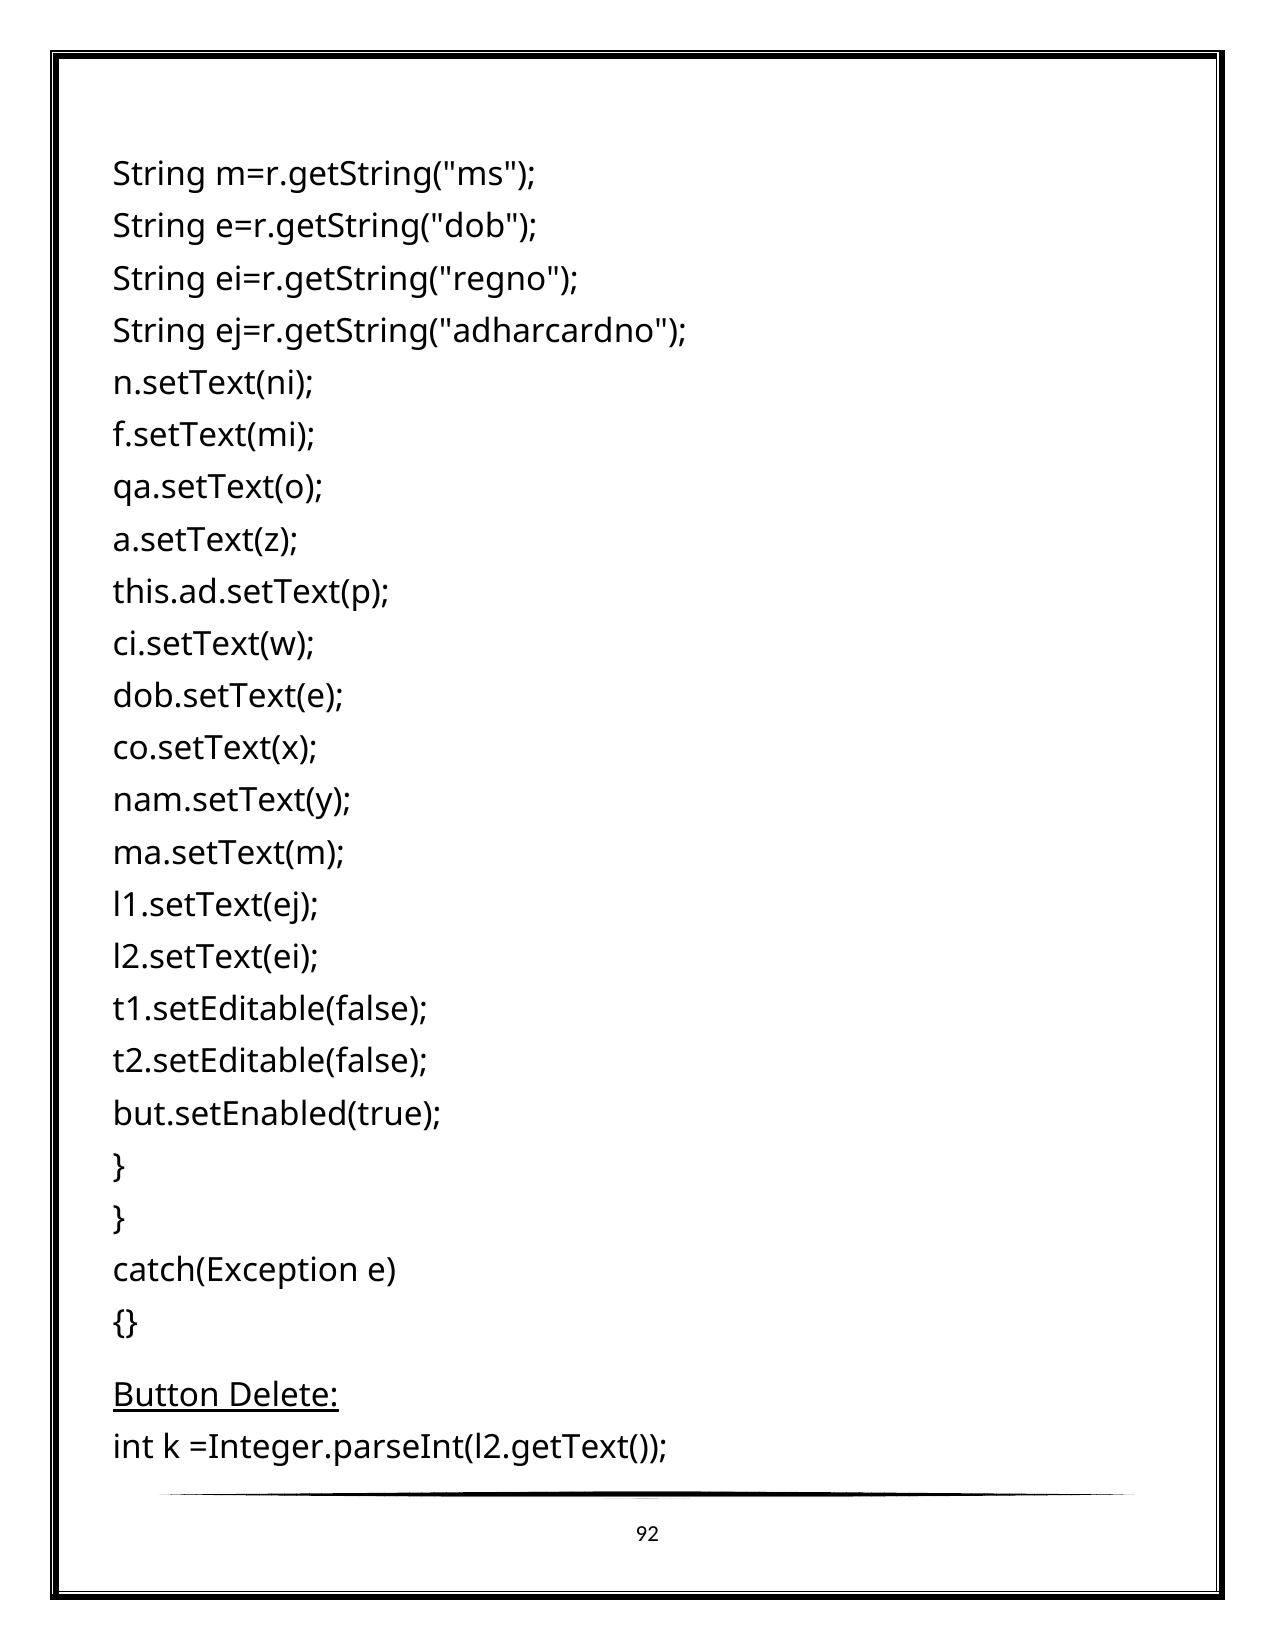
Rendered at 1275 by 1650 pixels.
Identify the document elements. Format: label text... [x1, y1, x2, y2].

text {} [112, 1298, 1181, 1343]
text dob.setText(e); [112, 672, 1181, 717]
text } [112, 1194, 1181, 1239]
text f.setText(mi); [112, 411, 1181, 456]
text but.setEnabled(true); [112, 1089, 1181, 1135]
text String ej=r.getString("adharcardno"); [112, 307, 1181, 352]
text Button Delete: [112, 1371, 1181, 1417]
text l2.setText(ei); [112, 933, 1181, 978]
text l1.setText(ej); [112, 881, 1181, 926]
text a.setText(z); [112, 515, 1181, 561]
text int k =Integer.parseInt(l2.getText()); [112, 1423, 1181, 1469]
text } [112, 1142, 1181, 1187]
text String ei=r.getString("regno"); [112, 254, 1181, 300]
text nam.setText(y); [112, 776, 1181, 822]
text co.setText(x); [112, 724, 1181, 769]
text t1.setEditable(false); [112, 985, 1181, 1030]
text this.ad.setText(p); [112, 567, 1181, 613]
text qa.setText(o); [112, 463, 1181, 508]
text n.setText(ni); [112, 359, 1181, 404]
text t2.setEditable(false); [112, 1037, 1181, 1083]
text ma.setText(m); [112, 828, 1181, 874]
text ci.setText(w); [112, 620, 1181, 665]
picture [159, 1490, 1135, 1499]
text catch(Exception e) [112, 1246, 1181, 1291]
text String e=r.getString("dob"); [112, 202, 1181, 248]
text String m=r.getString("ms"); [112, 150, 1181, 195]
